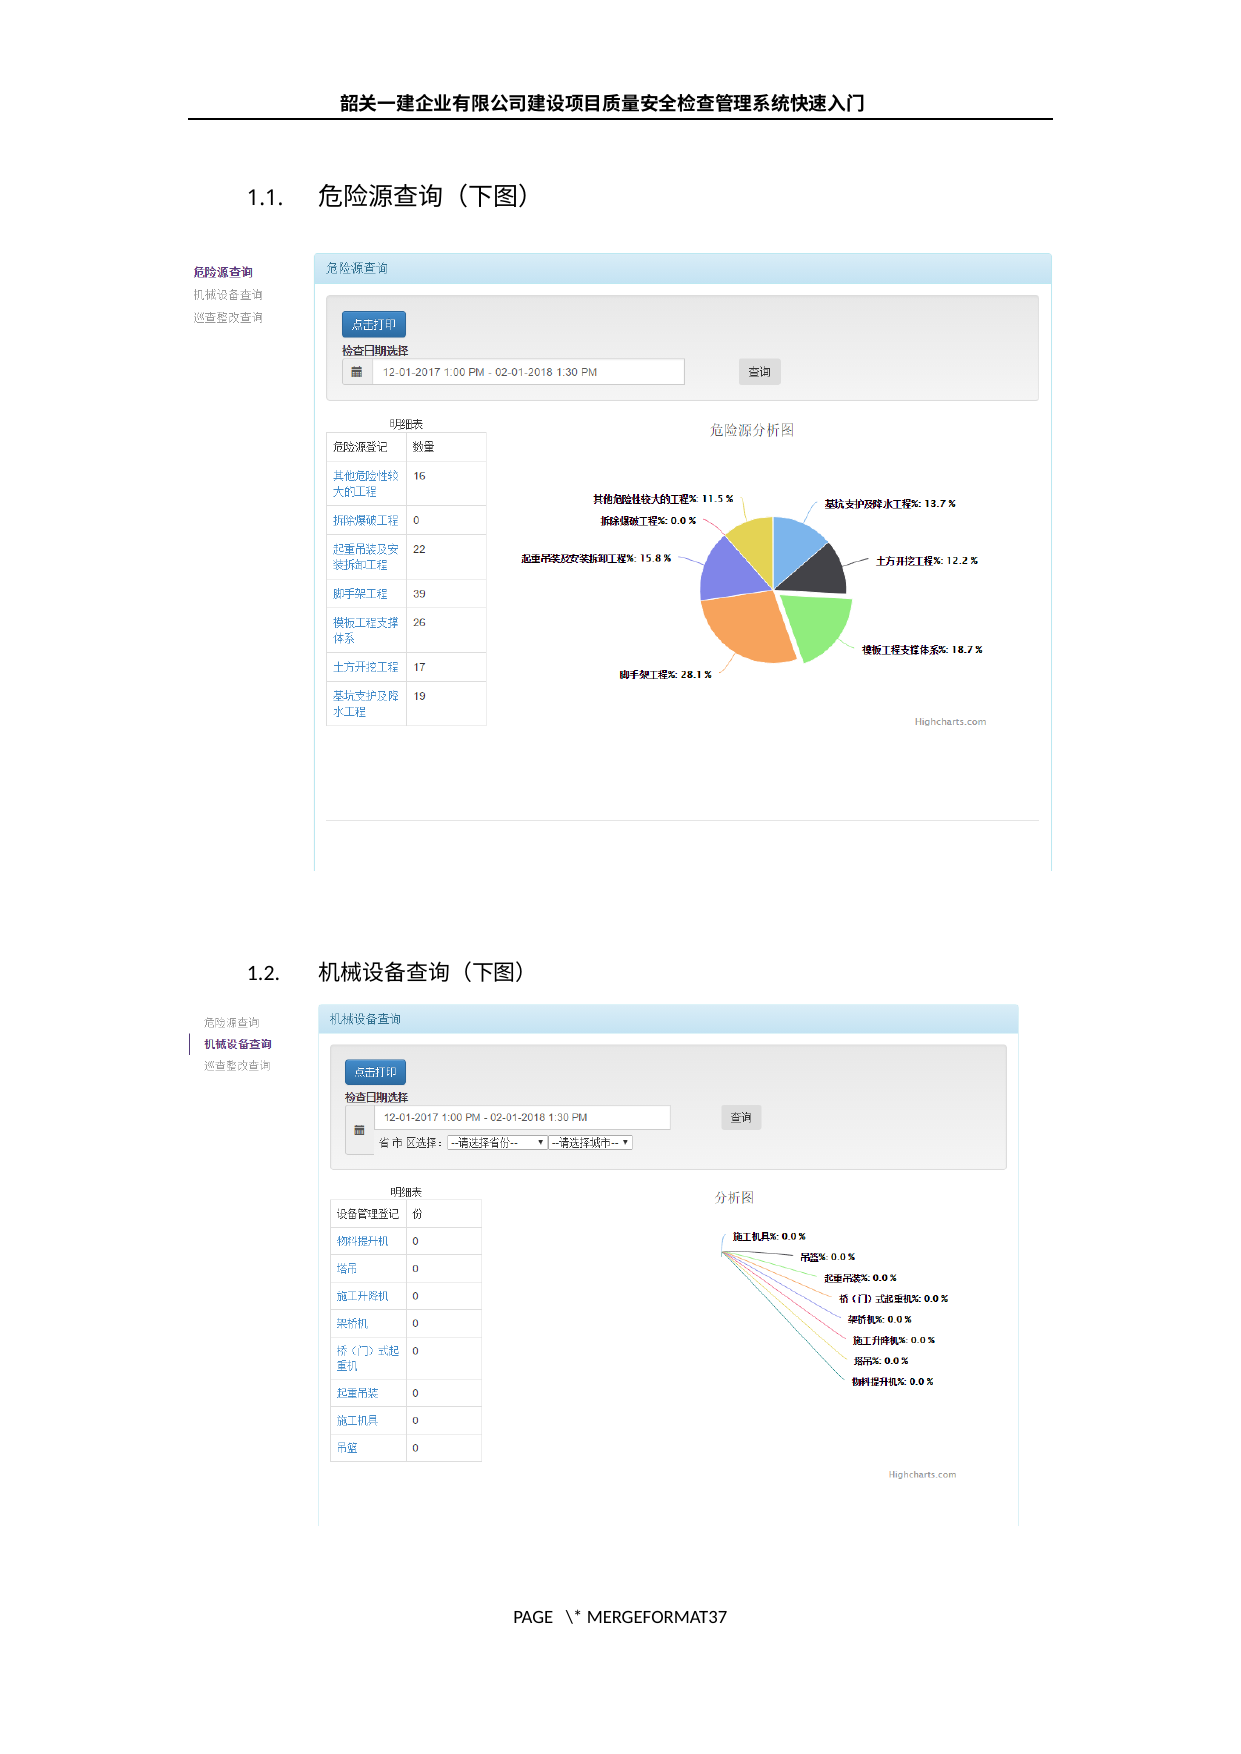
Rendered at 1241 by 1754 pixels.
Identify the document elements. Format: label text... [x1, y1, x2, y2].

list 机械设备查询（下图） [247, 954, 1053, 987]
picture [187, 245, 1053, 871]
list 危险源查询（下图） [247, 162, 1053, 227]
picture [187, 1002, 1053, 1526]
